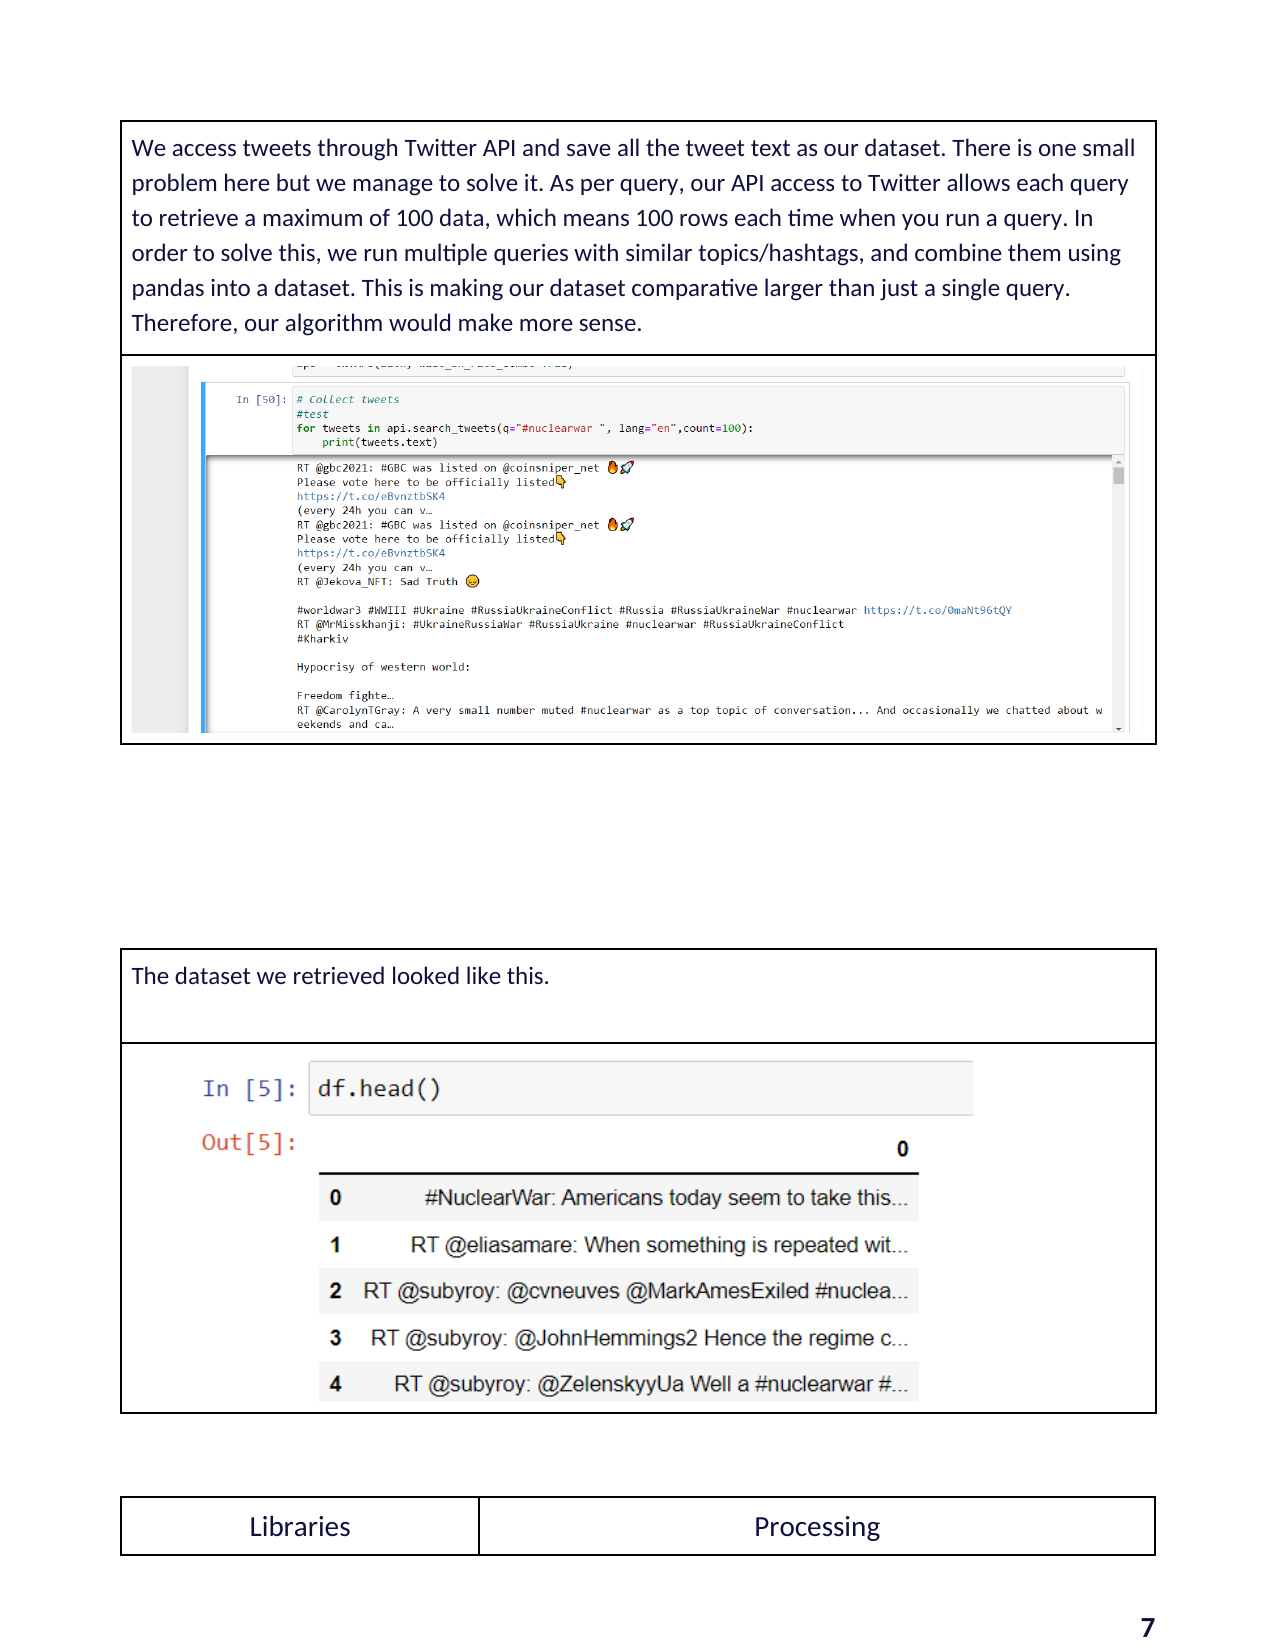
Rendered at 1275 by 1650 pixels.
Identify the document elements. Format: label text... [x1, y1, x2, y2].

picture [131, 366, 1143, 733]
table_cell [122, 1044, 1155, 1412]
table_cell [122, 356, 1155, 743]
table_header We access tweets through Twitter API and save all the tweet text as our dataset. There is one small problem here but we manage to solve it. As per query, our API access to Twitter allows each query to retrieve a maximum of 100 data, which means 100 rows each time when you run a query. In order to solve this, we run multiple queries with similar topics/hashtags, and combine them using pandas into a dataset. This is making our dataset comparative larger than just a single query. Therefore, our algorithm would make more sense. [122, 122, 1155, 353]
table_header Libraries [122, 1498, 478, 1554]
table_header The dataset we retrieved looked like this. [122, 950, 1155, 1042]
picture [131, 1054, 974, 1402]
table_header Processing [480, 1498, 1154, 1554]
